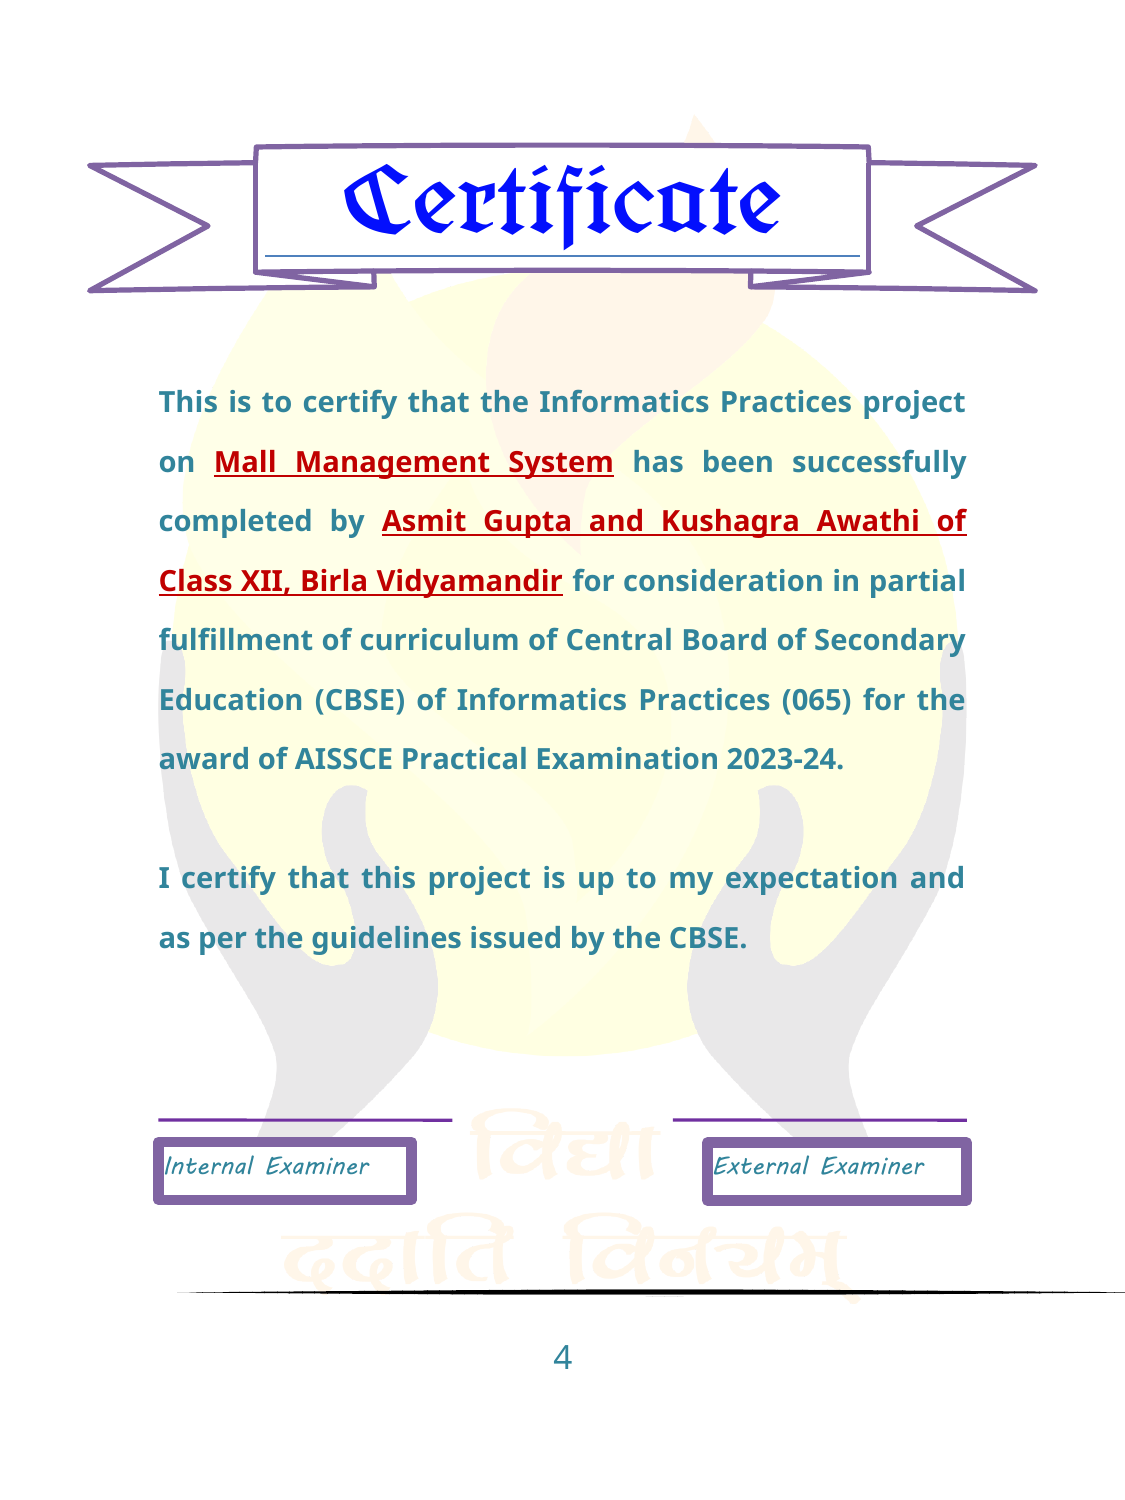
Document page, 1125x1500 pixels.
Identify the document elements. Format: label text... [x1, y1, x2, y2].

picture [177, 1288, 1125, 1297]
text I certify that this project is up to my expectation and as per the guidelines issued by the CBSE. [158, 857, 967, 957]
text This is to certify that the Informatics Practices project on Mall Management System has been successfully completed by Asmit Gupta and Kushagra Awathi of Class XII, Birla Vidyamandir for consideration in partial fulfillment of curriculum of Central Board of Secondary Education (CBSE) of Informatics Practices (065) for the award of AISSCE Practical Examination 2023-24. [158, 382, 967, 778]
